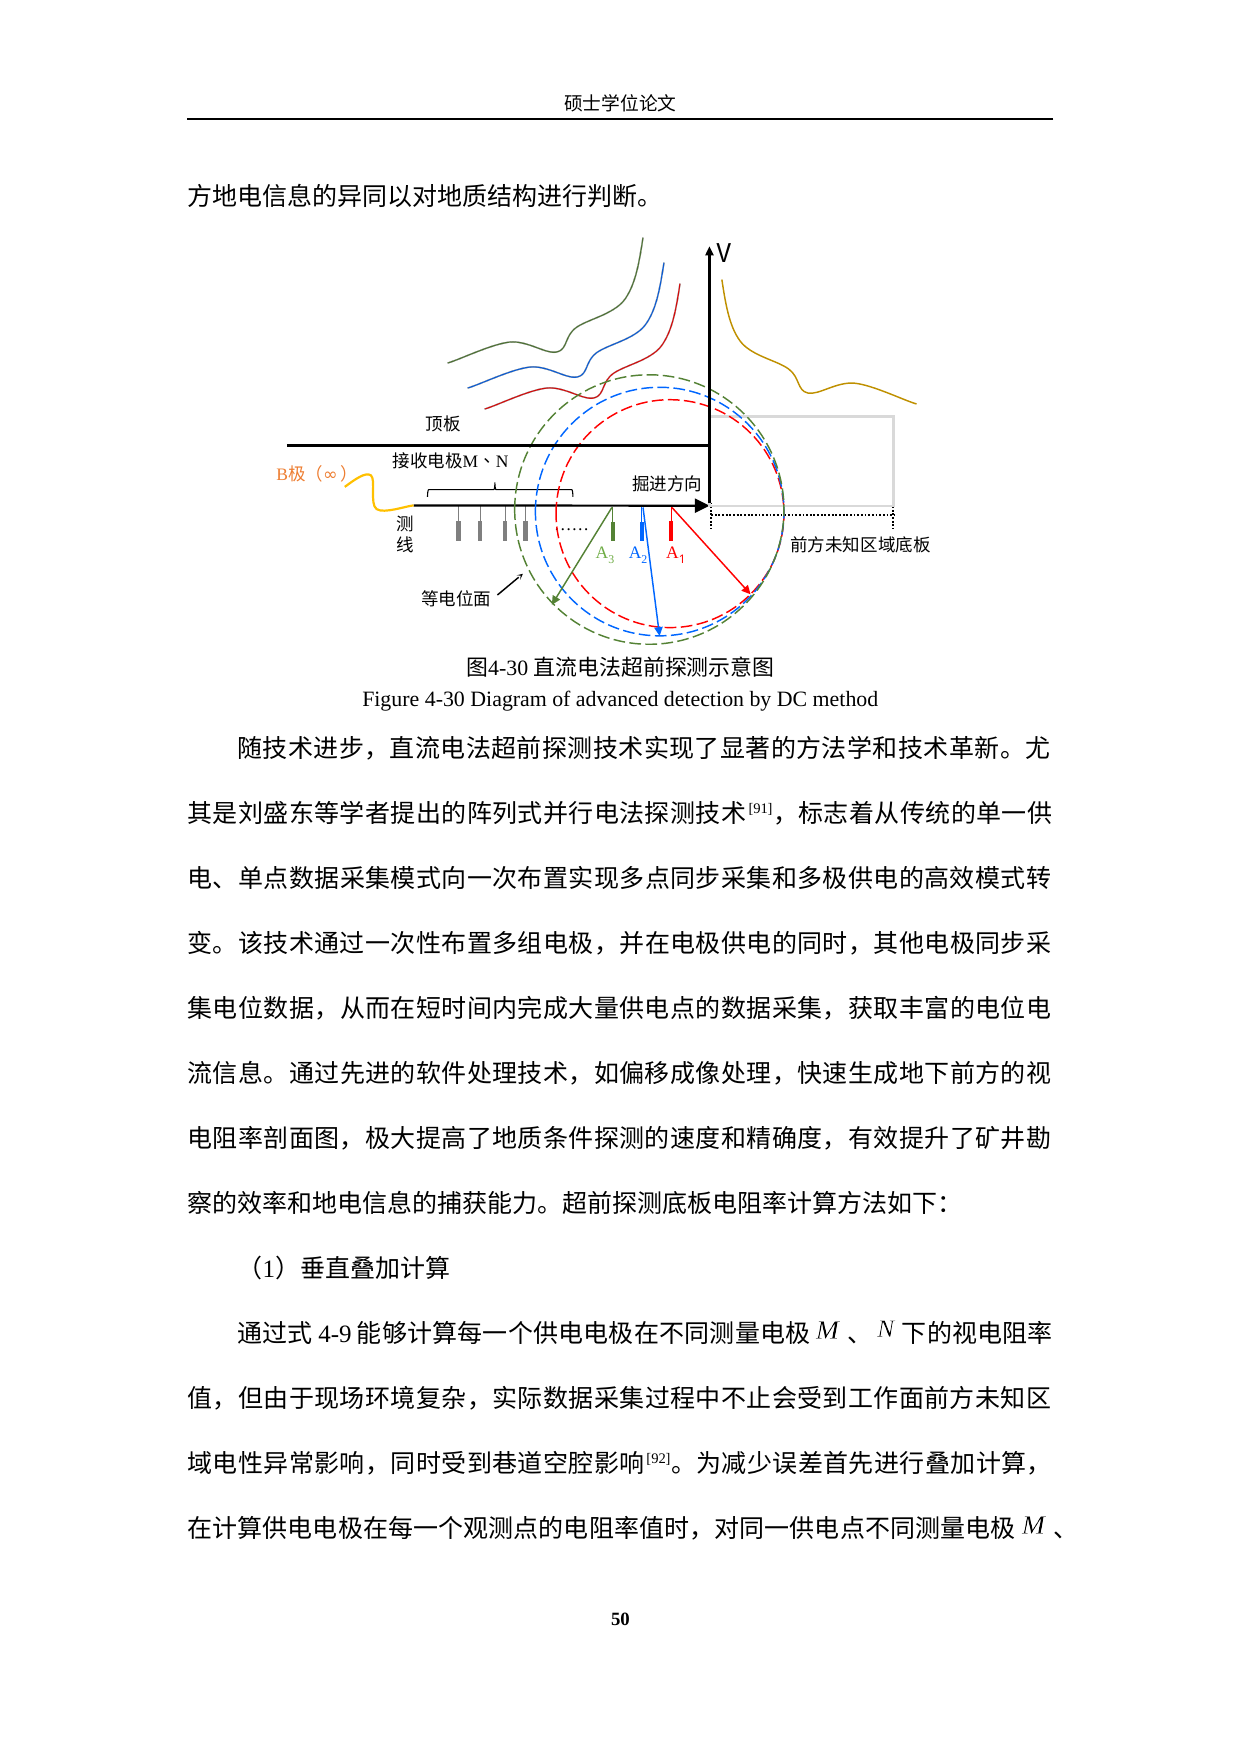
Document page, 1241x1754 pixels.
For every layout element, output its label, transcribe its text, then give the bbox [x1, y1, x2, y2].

text 随技术进步，直流电法超前探测技术实现了显著的方法学和技术革新。尤其是刘盛东等学者提出的阵列式并行电法探测技术[91]，标志着从传统的单一供电、单点数据采集模式向一次布置实现多点同步采集和多极供电的高效模式转变。该技术通过一次性布置多组电极，并在电极供电的同时，其他电极同步采集电位数据，从而在短时间内完成大量供电点的数据采集，获取丰富的电位电流信息。通过先进的软件处理技术，如偏移成像处理，快速生成地下前方的视电阻率剖面图，极大提高了地质条件探测的速度和精确度，有效提升了矿井勘察的效率和地电信息的捕获能力。超前探测底板电阻率计算方法如下： [187, 714, 1053, 1234]
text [187, 1299, 1053, 1559]
text （1）垂直叠加计算 [187, 1234, 1053, 1299]
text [187, 162, 1053, 227]
